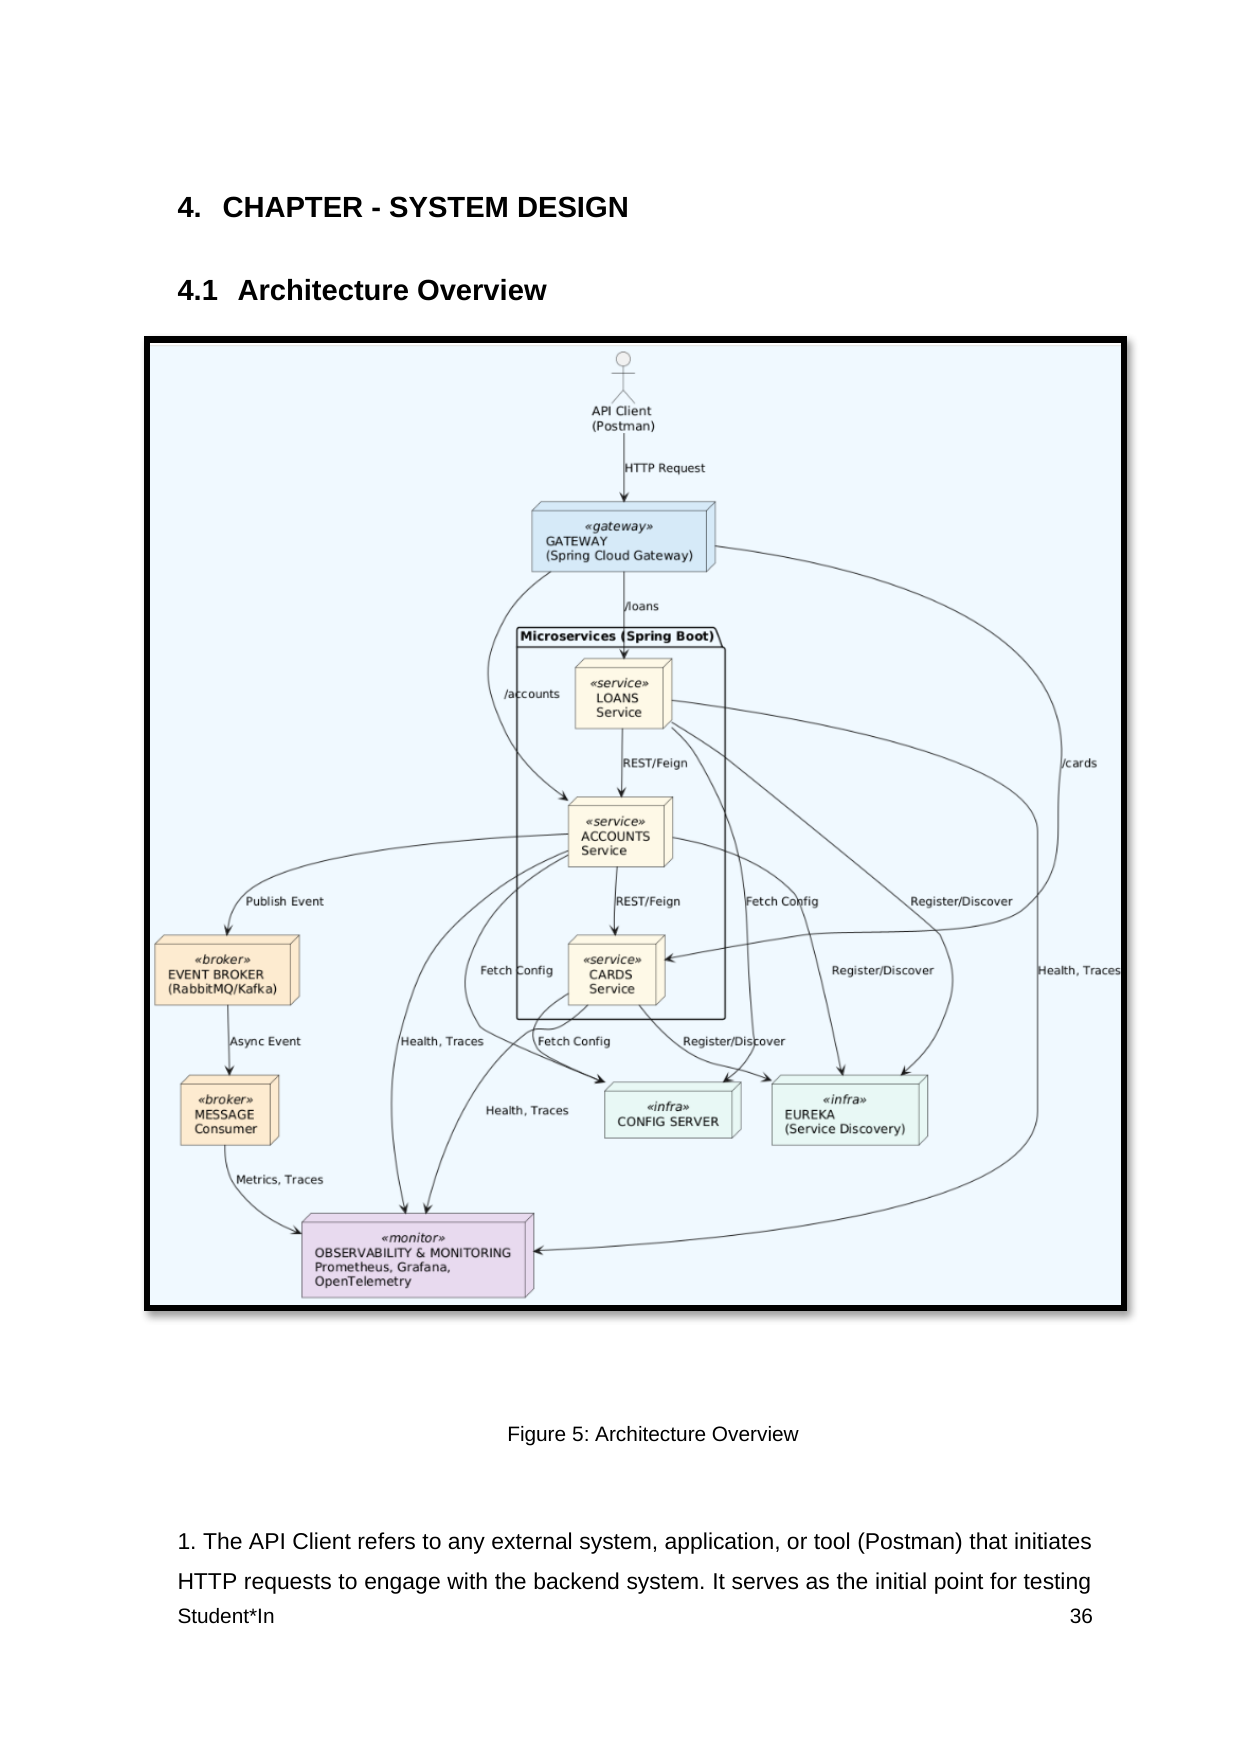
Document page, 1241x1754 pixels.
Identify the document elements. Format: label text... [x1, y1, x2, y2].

subtitle Architecture Overview [177, 273, 1092, 307]
picture [150, 343, 1121, 1305]
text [177, 1528, 1092, 1594]
subtitle Chapter - SYSTEM DESIGN [177, 190, 1092, 223]
